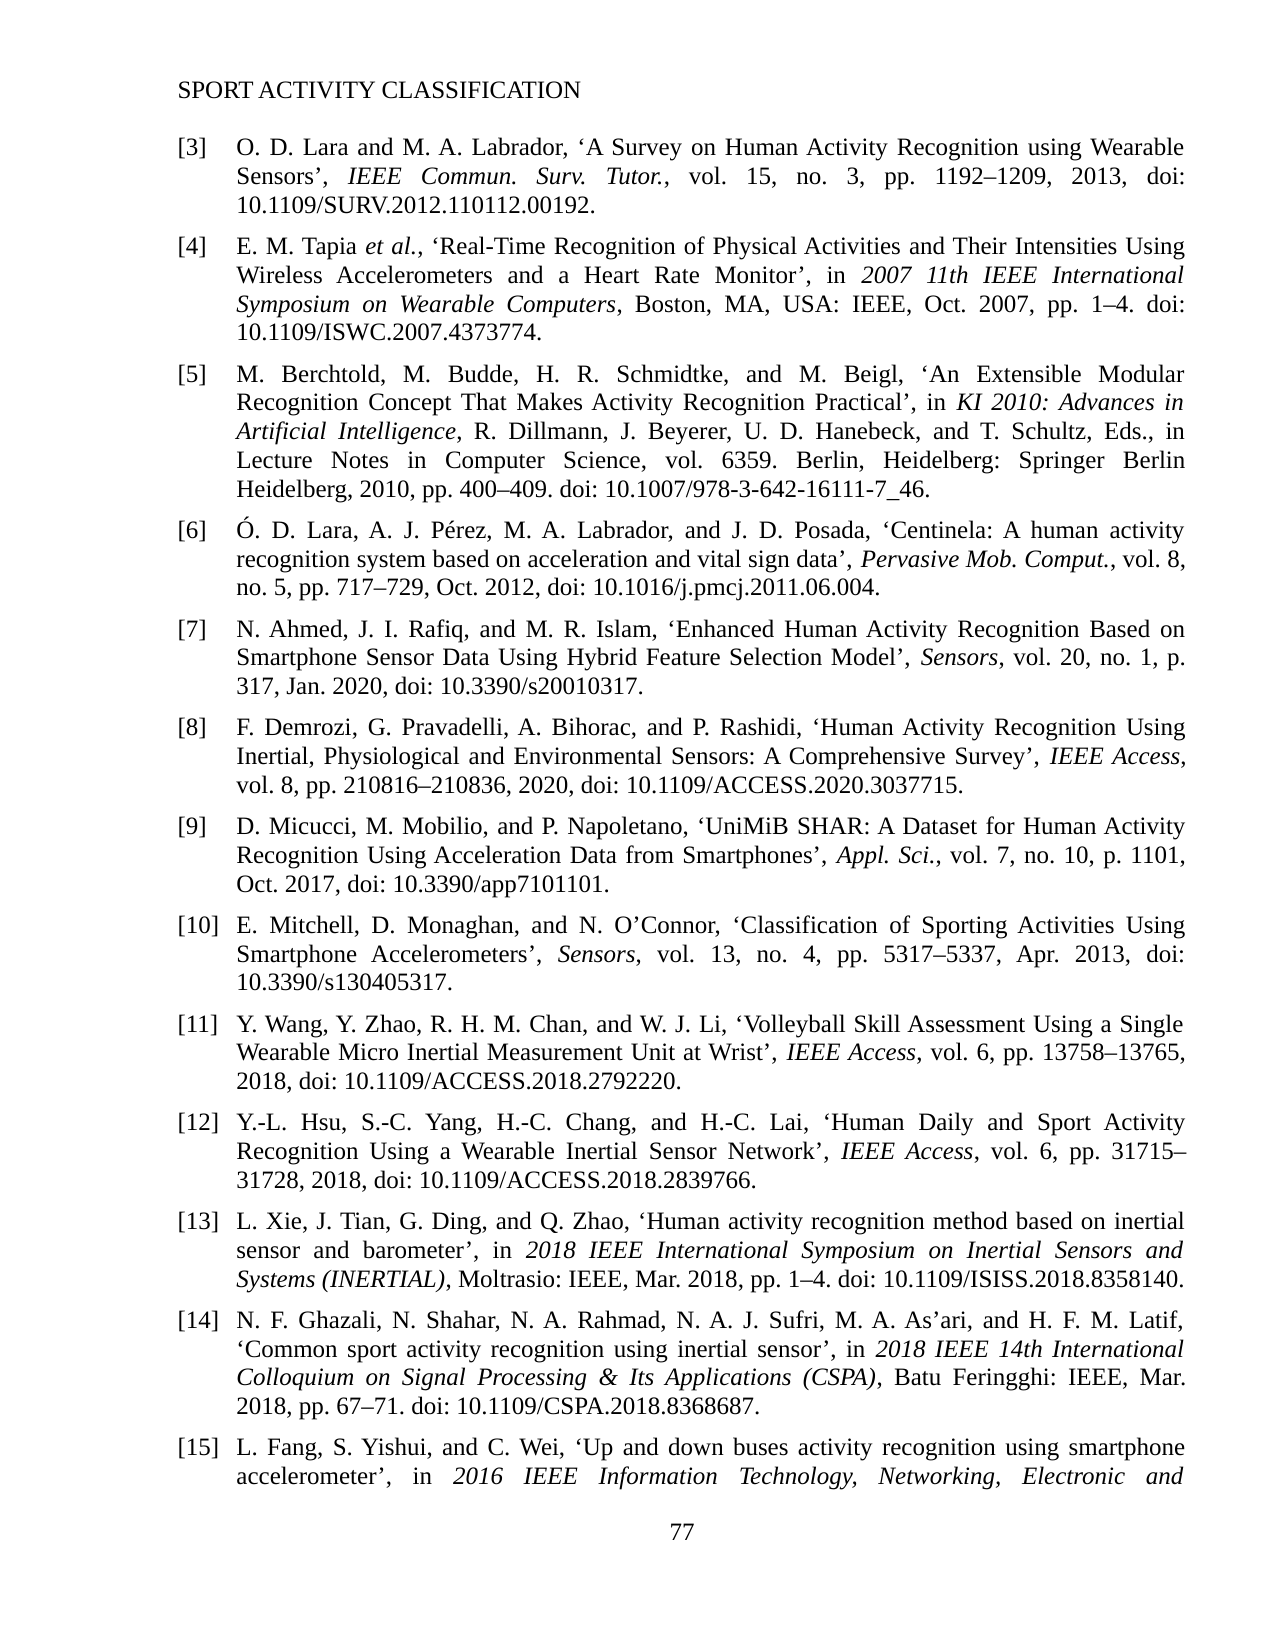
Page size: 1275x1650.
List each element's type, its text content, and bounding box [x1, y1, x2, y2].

text [13] L. Xie, J. Tian, G. Ding, and Q. Zhao, ‘Human activity recognition method based on inertial sensor and barometer’, in 2018 IEEE International Symposium on Inertial Sensors and Systems (INERTIAL), Moltrasio: IEEE, Mar. 2018, pp. 1–4. doi: 10.1109/ISISS.2018.8358140. [177, 1206, 1186, 1292]
text [9] D. Micucci, M. Mobilio, and P. Napoletano, ‘UniMiB SHAR: A Dataset for Human Activity Recognition Using Acceleration Data from Smartphones’, Appl. Sci., vol. 7, no. 10, p. 1101, Oct. 2017, doi: 10.3390/app7101101. [177, 811, 1186, 897]
text [7] N. Ahmed, J. I. Rafiq, and M. R. Islam, ‘Enhanced Human Activity Recognition Based on Smartphone Sensor Data Using Hybrid Feature Selection Model’, Sensors, vol. 20, no. 1, p. 317, Jan. 2020, doi: 10.3390/s20010317. [177, 614, 1186, 700]
text [12] Y.-L. Hsu, S.-C. Yang, H.-C. Chang, and H.-C. Lai, ‘Human Daily and Sport Activity Recognition Using a Wearable Inertial Sensor Network’, IEEE Access, vol. 6, pp. 31715–31728, 2018, doi: 10.1109/ACCESS.2018.2839766. [177, 1107, 1186, 1194]
text [4] E. M. Tapia et al., ‘Real-Time Recognition of Physical Activities and Their Intensities Using Wireless Accelerometers and a Heart Rate Monitor’, in 2007 11th IEEE International Symposium on Wearable Computers, Boston, MA, USA: IEEE, Oct. 2007, pp. 1–4. doi: 10.1109/ISWC.2007.4373774. [177, 231, 1186, 346]
text [8] F. Demrozi, G. Pravadelli, A. Bihorac, and P. Rashidi, ‘Human Activity Recognition Using Inertial, Physiological and Environmental Sensors: A Comprehensive Survey’, IEEE Access, vol. 8, pp. 210816–210836, 2020, doi: 10.1109/ACCESS.2020.3037715. [177, 712, 1186, 799]
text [177, 1432, 1186, 1490]
text [10] E. Mitchell, D. Monaghan, and N. O’Connor, ‘Classification of Sporting Activities Using Smartphone Accelerometers’, Sensors, vol. 13, no. 4, pp. 5317–5337, Apr. 2013, doi: 10.3390/s130405317. [177, 910, 1186, 996]
text [14] N. F. Ghazali, N. Shahar, N. A. Rahmad, N. A. J. Sufri, M. A. As’ari, and H. F. M. Latif, ‘Common sport activity recognition using inertial sensor’, in 2018 IEEE 14th International Colloquium on Signal Processing & Its Applications (CSPA), Batu Feringghi: IEEE, Mar. 2018, pp. 67–71. doi: 10.1109/CSPA.2018.8368687. [177, 1305, 1186, 1420]
text [5] M. Berchtold, M. Budde, H. R. Schmidtke, and M. Beigl, ‘An Extensible Modular Recognition Concept That Makes Activity Recognition Practical’, in KI 2010: Advances in Artificial Intelligence, R. Dillmann, J. Beyerer, U. D. Hanebeck, and T. Schultz, Eds., in Lecture Notes in Computer Science, vol. 6359. Berlin, Heidelberg: Springer Berlin Heidelberg, 2010, pp. 400–409. doi: 10.1007/978-3-642-16111-7_46. [177, 359, 1186, 502]
text [3] O. D. Lara and M. A. Labrador, ‘A Survey on Human Activity Recognition using Wearable Sensors’, IEEE Commun. Surv. Tutor., vol. 15, no. 3, pp. 1192–1209, 2013, doi: 10.1109/SURV.2012.110112.00192. [177, 132, 1186, 219]
text [11] Y. Wang, Y. Zhao, R. H. M. Chan, and W. J. Li, ‘Volleyball Skill Assessment Using a Single Wearable Micro Inertial Measurement Unit at Wrist’, IEEE Access, vol. 6, pp. 13758–13765, 2018, doi: 10.1109/ACCESS.2018.2792220. [177, 1009, 1186, 1095]
text [6] Ó. D. Lara, A. J. Pérez, M. A. Labrador, and J. D. Posada, ‘Centinela: A human activity recognition system based on acceleration and vital sign data’, Pervasive Mob. Comput., vol. 8, no. 5, pp. 717–729, Oct. 2012, doi: 10.1016/j.pmcj.2011.06.004. [177, 515, 1186, 601]
